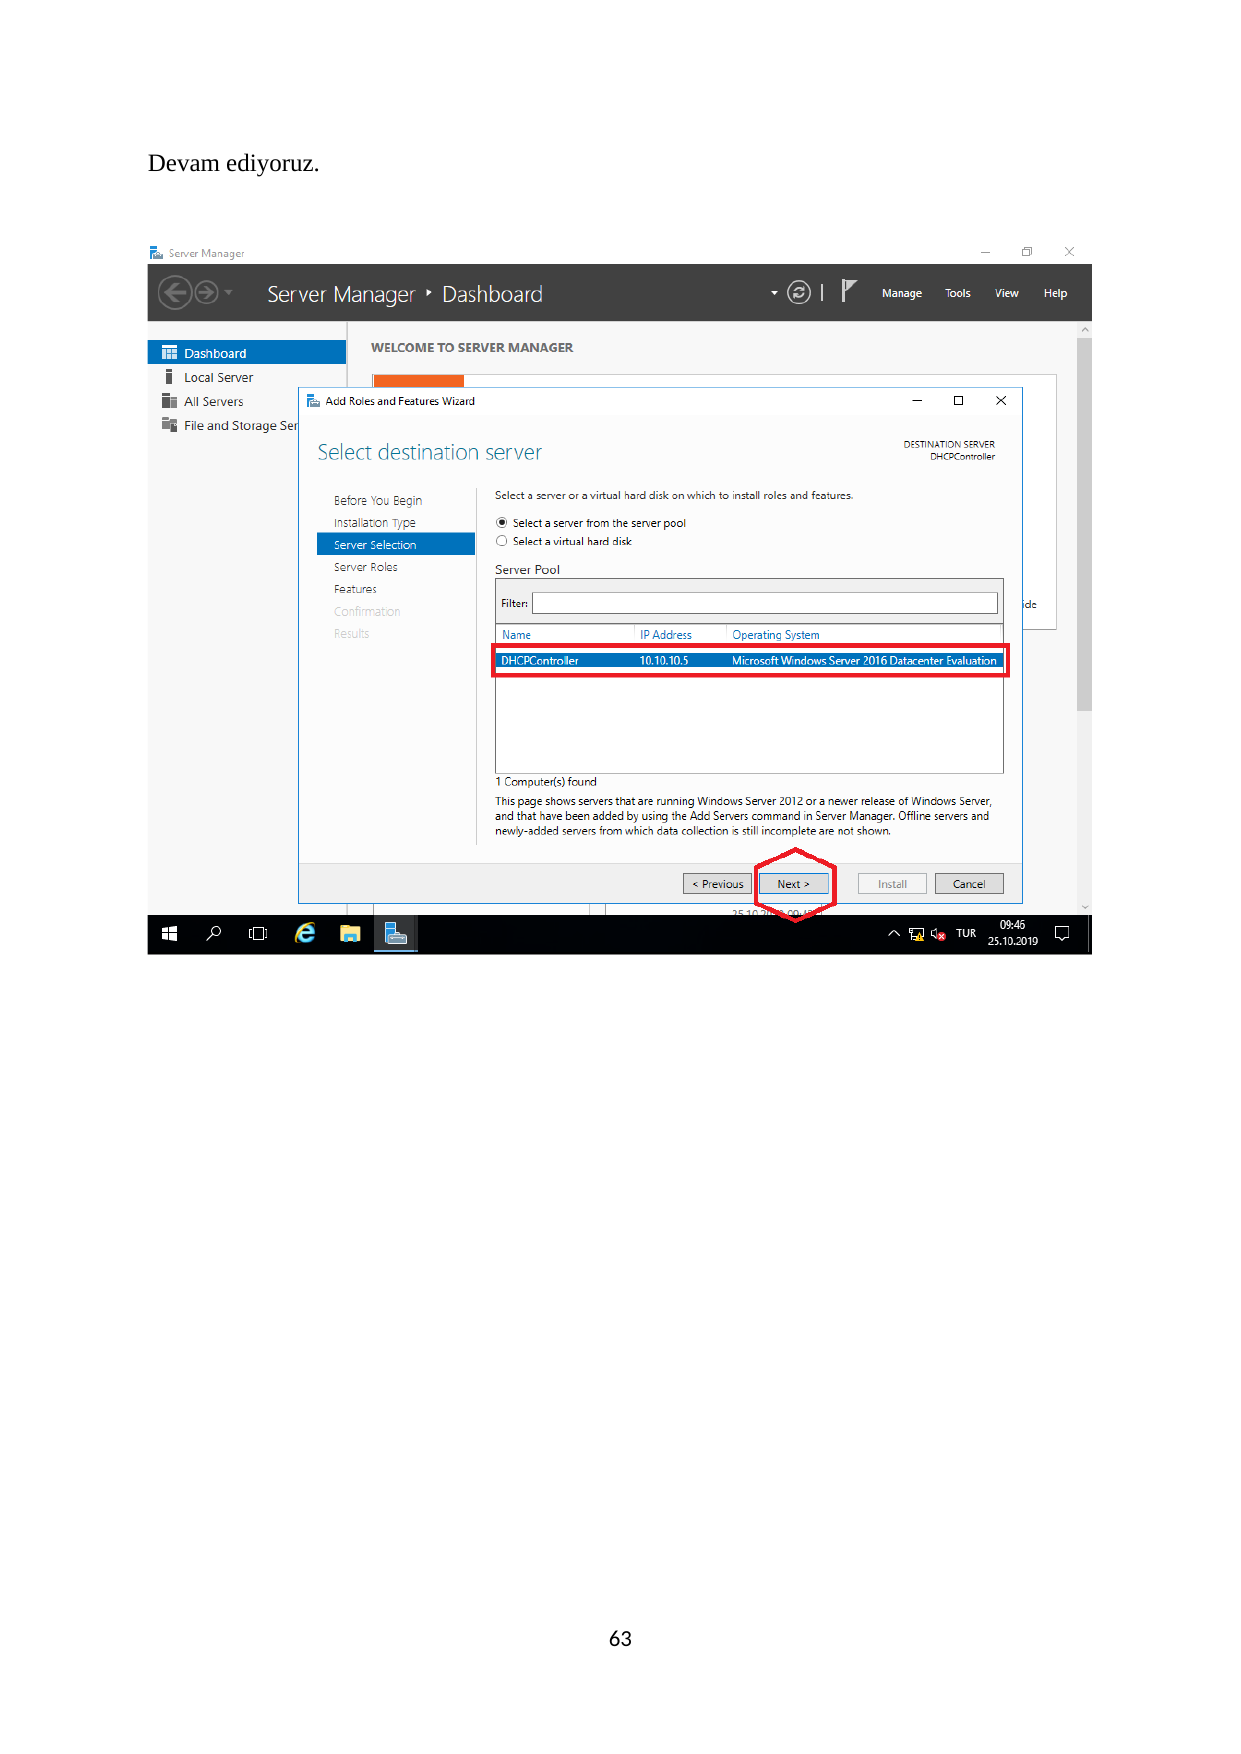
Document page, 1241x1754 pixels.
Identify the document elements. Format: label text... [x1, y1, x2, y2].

text Devam ediyoruz. [148, 148, 1093, 176]
picture [147, 243, 1092, 955]
